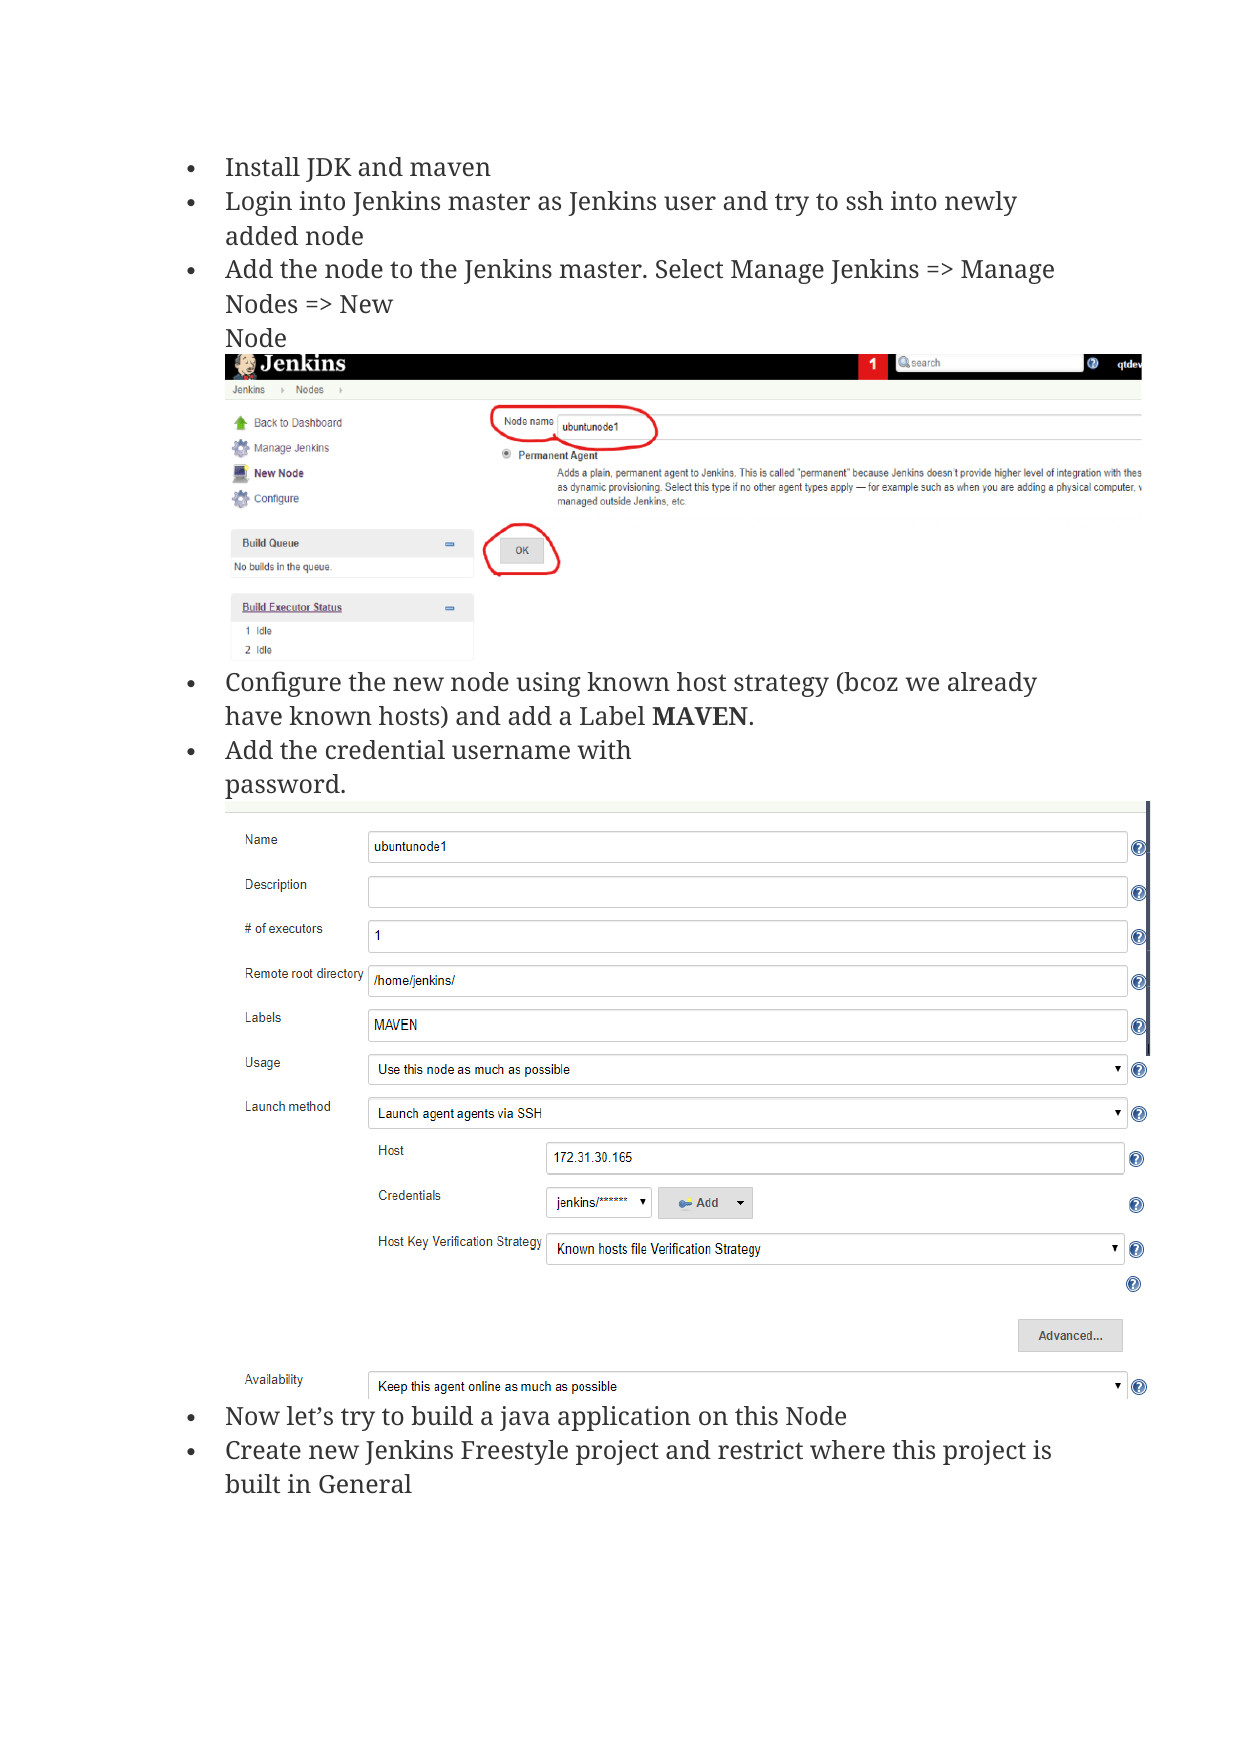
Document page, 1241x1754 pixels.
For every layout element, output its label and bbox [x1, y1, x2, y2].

picture [225, 354, 1142, 665]
picture [225, 801, 1150, 1399]
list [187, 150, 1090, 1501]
